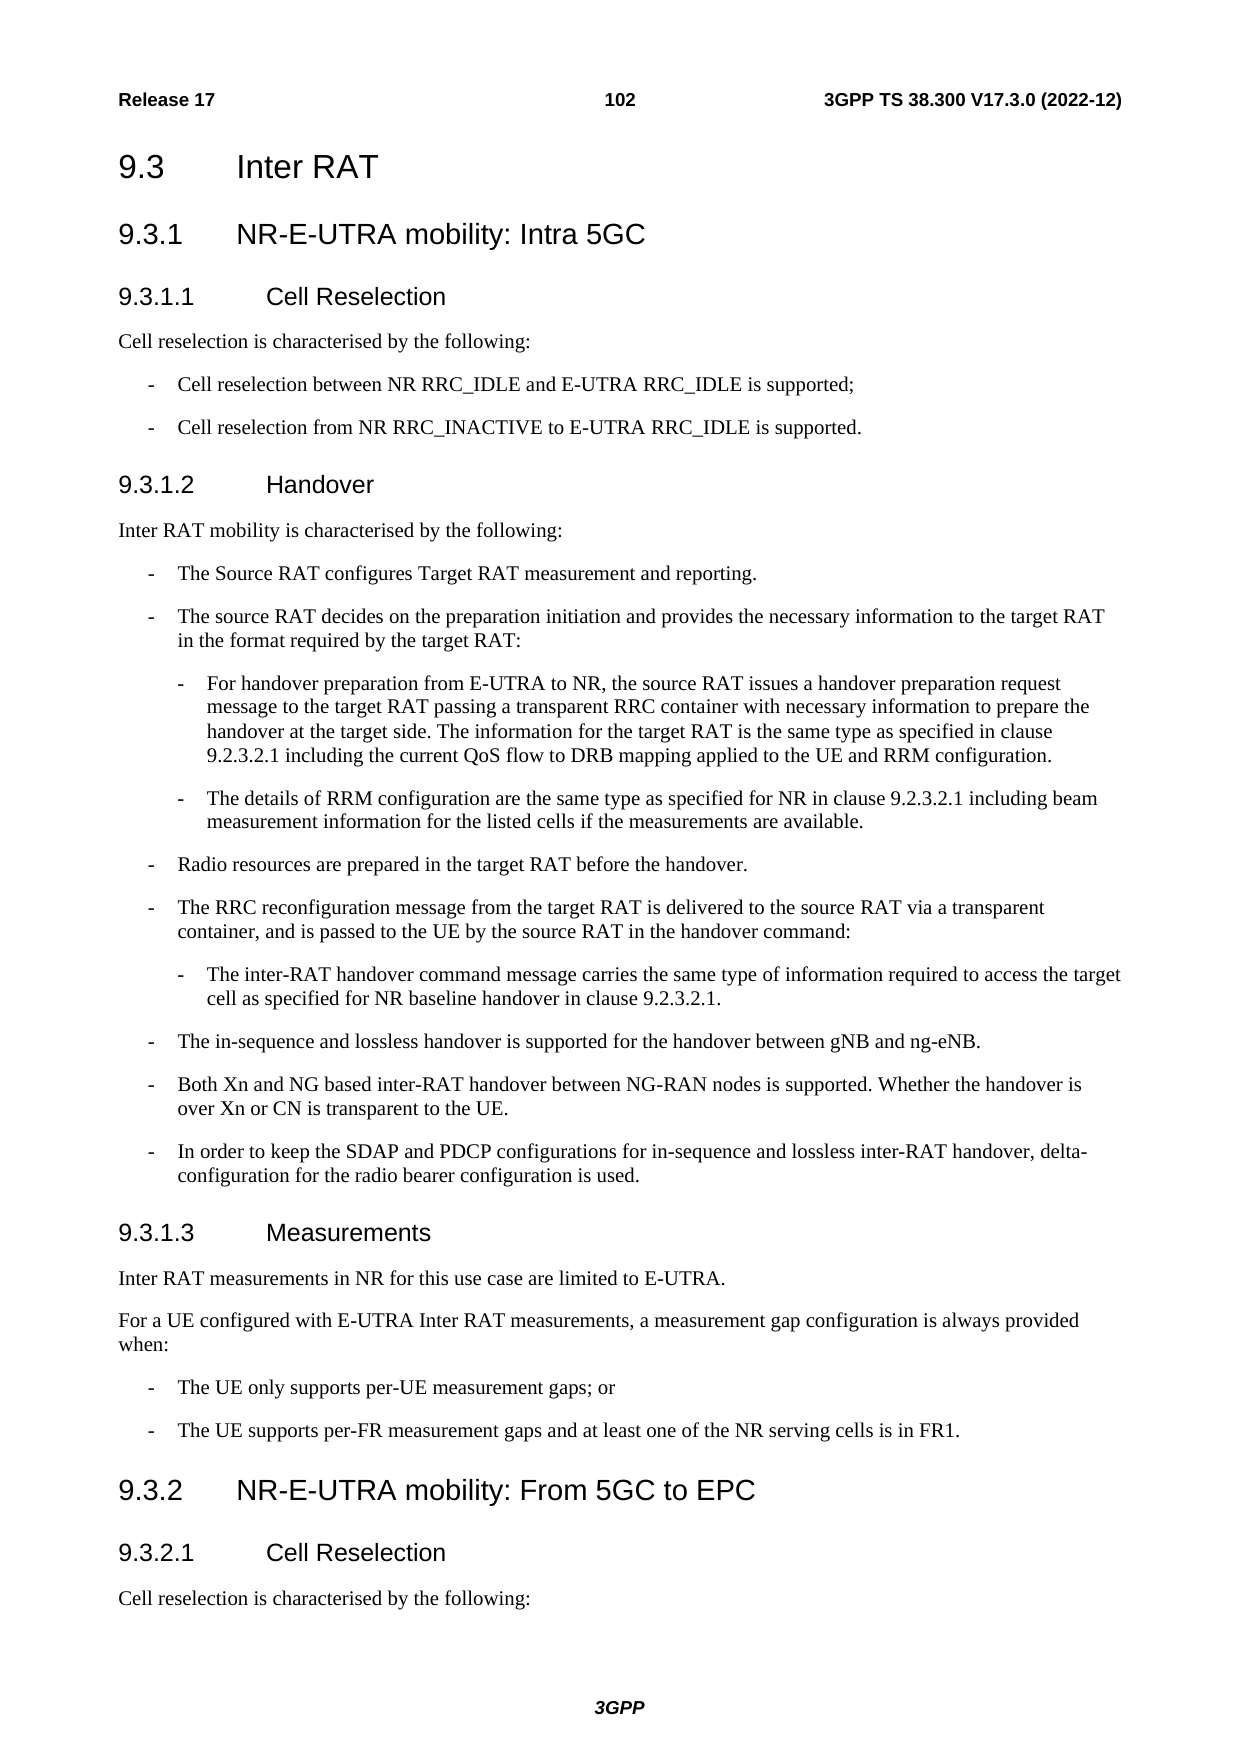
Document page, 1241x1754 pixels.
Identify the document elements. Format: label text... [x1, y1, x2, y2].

text - Both Xn and NG based inter-RAT handover between NG-RAN nodes is supported. Whether the handover is over Xn or CN is transparent to the UE. [148, 1072, 1122, 1120]
text - The UE supports per-FR measurement gaps and at least one of the NR serving cells is in FR1. [148, 1418, 1122, 1442]
text - The source RAT decides on the preparation initiation and provides the necessary information to the target RAT in the format required by the target RAT: [148, 603, 1122, 652]
text - For handover preparation from E-UTRA to NR, the source RAT issues a handover preparation request message to the target RAT passing a transparent RRC container with necessary information to prepare the handover at the target side. The information for the target RAT is the same type as specified in clause 9.2.3.2.1 including the current QoS flow to DRB mapping applied to the UE and RRM configuration. [177, 670, 1122, 767]
text - Radio resources are prepared in the target RAT before the handover. [148, 852, 1122, 876]
subtitle 9.3.2 NR-E-UTRA mobility: From 5GC to EPC [118, 1473, 1122, 1507]
text - The inter-RAT handover command message carries the same type of information required to access the target cell as specified for NR baseline handover in clause 9.2.3.2.1. [177, 962, 1122, 1010]
text For a UE configured with E-UTRA Inter RAT measurements, a measurement gap configuration is always provided when: [118, 1308, 1122, 1356]
subtitle 9.3.1.1 Cell Reselection [118, 282, 1122, 311]
text Inter RAT mobility is characterised by the following: [118, 518, 1122, 542]
text Cell reselection is characterised by the following: [118, 329, 1122, 353]
subtitle 9.3.1.3 Measurements [118, 1218, 1122, 1247]
subtitle 9.3.1 NR-E-UTRA mobility: Intra 5GC [118, 217, 1122, 251]
text - The RRC reconfiguration message from the target RAT is delivered to the source RAT via a transparent container, and is passed to the UE by the source RAT in the handover command: [148, 895, 1122, 943]
text - The UE only supports per-UE measurement gaps; or [148, 1375, 1122, 1399]
text - Cell reselection between NR RRC_IDLE and E-UTRA RRC_IDLE is supported; [148, 372, 1122, 396]
text Cell reselection is characterised by the following: [118, 1586, 1122, 1609]
subtitle 9.3.1.2 Handover [118, 470, 1122, 499]
text - The Source RAT configures Target RAT measurement and reporting. [148, 561, 1122, 585]
text - Cell reselection from NR RRC_INACTIVE to E-UTRA RRC_IDLE is supported. [148, 415, 1122, 439]
text - The details of RRM configuration are the same type as specified for NR in clause 9.2.3.2.1 including beam measurement information for the listed cells if the measurements are available. [177, 785, 1122, 833]
subtitle 9.3 Inter RAT [118, 147, 1122, 186]
text - In order to keep the SDAP and PDCP configurations for in-sequence and lossless inter-RAT handover, delta-configuration for the radio bearer configuration is used. [148, 1138, 1122, 1187]
subtitle 9.3.2.1 Cell Reselection [118, 1538, 1122, 1567]
text Inter RAT measurements in NR for this use case are limited to E-UTRA. [118, 1265, 1122, 1289]
text - The in-sequence and lossless handover is supported for the handover between gNB and ng-eNB. [148, 1029, 1122, 1053]
